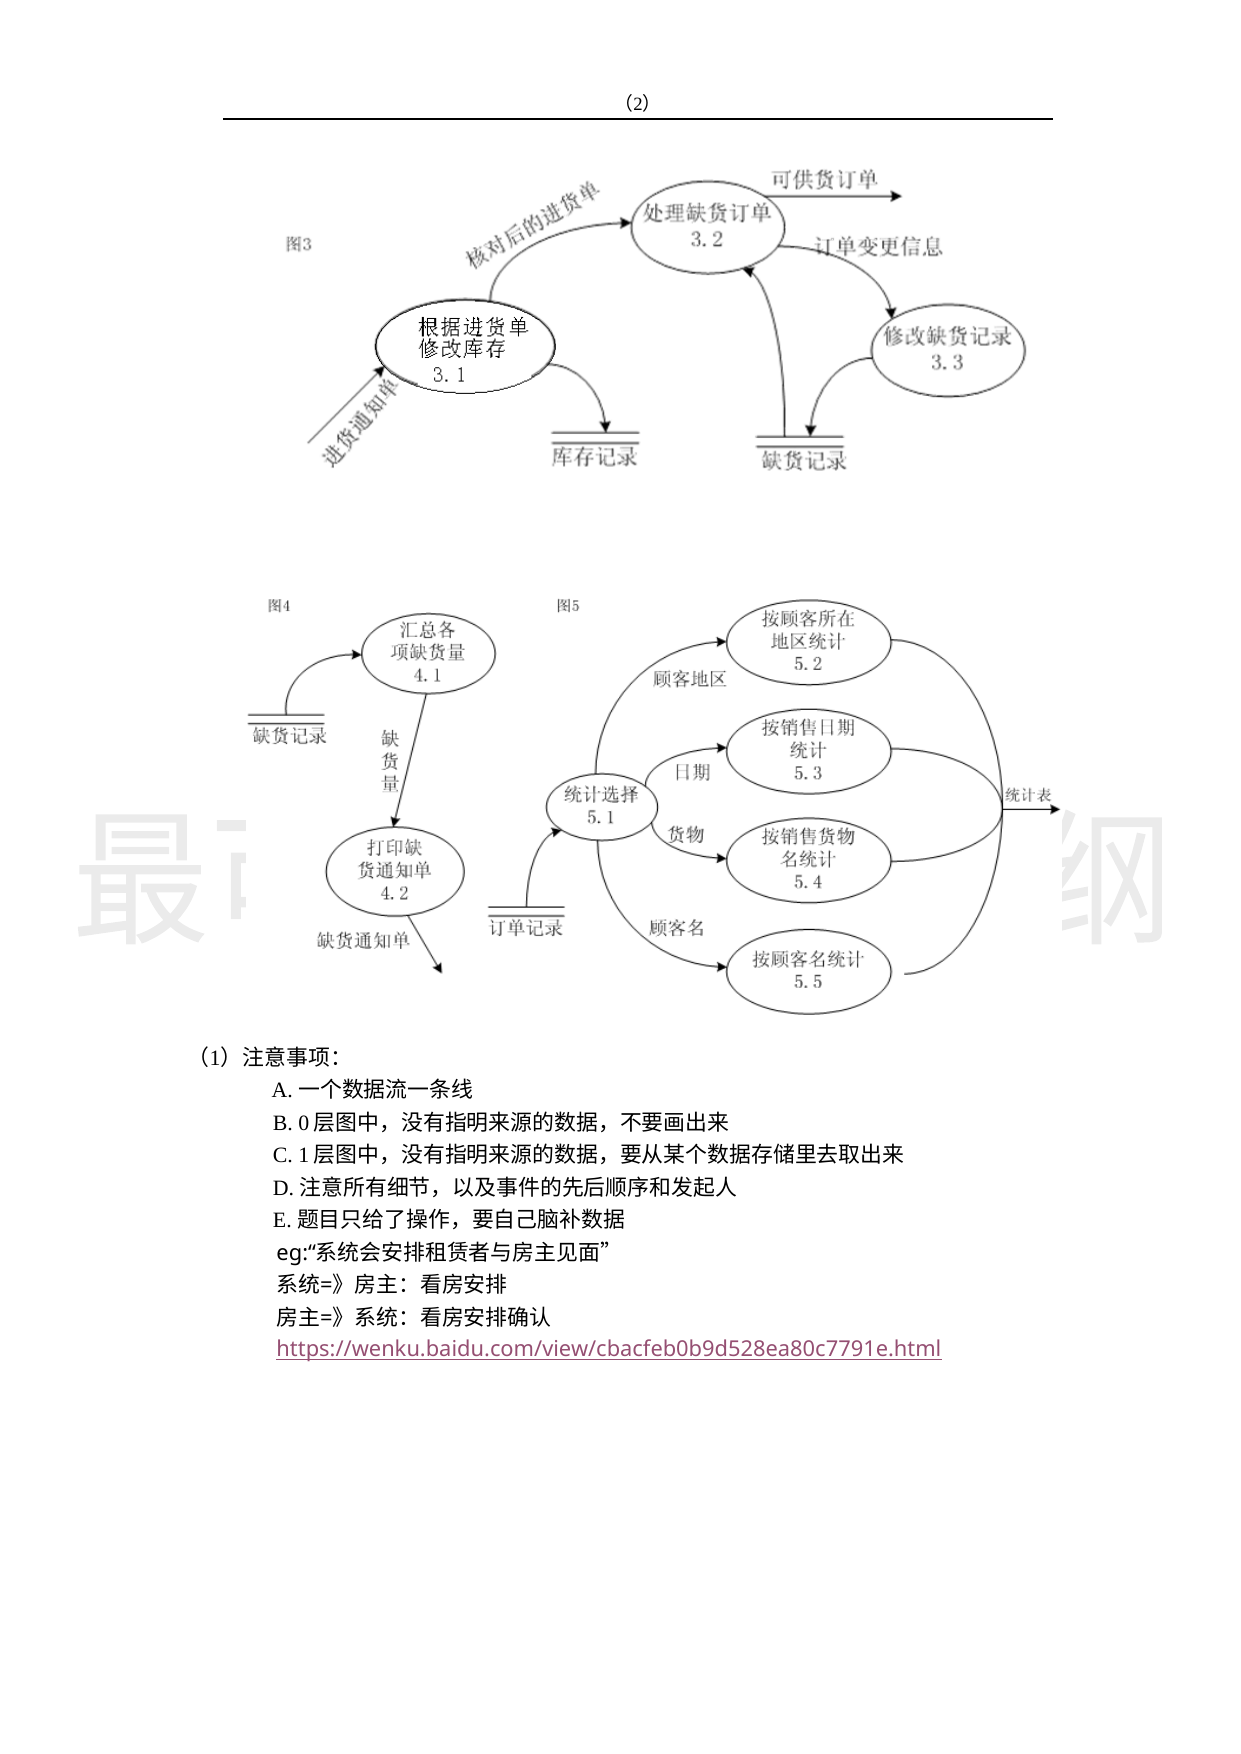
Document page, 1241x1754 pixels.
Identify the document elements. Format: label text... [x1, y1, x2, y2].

list eg:“系统会安排租赁者与房主见面” [276, 1234, 1053, 1267]
list https://wenku.baidu.com/view/cbacfeb0b9d528ea80c7791e.html [276, 1332, 1053, 1364]
list 0层图中，没有指明来源的数据，不要画出来 [250, 1104, 1053, 1137]
list 1层图中，没有指明来源的数据，要从某个数据存储里去取出来 [250, 1137, 1053, 1169]
list 系统=》房主：看房安排 [276, 1267, 1053, 1299]
list 房主=》系统：看房安排确认 [276, 1299, 1053, 1332]
text 注意事项： [187, 1039, 1053, 1072]
list 题目只给了操作，要自己脑补数据 [250, 1202, 1053, 1234]
list 一个数据流一条线 [250, 1072, 1053, 1104]
list 注意所有细节，以及事件的先后顺序和发起人 [250, 1169, 1053, 1202]
picture [246, 162, 1062, 555]
picture [246, 584, 1062, 1022]
